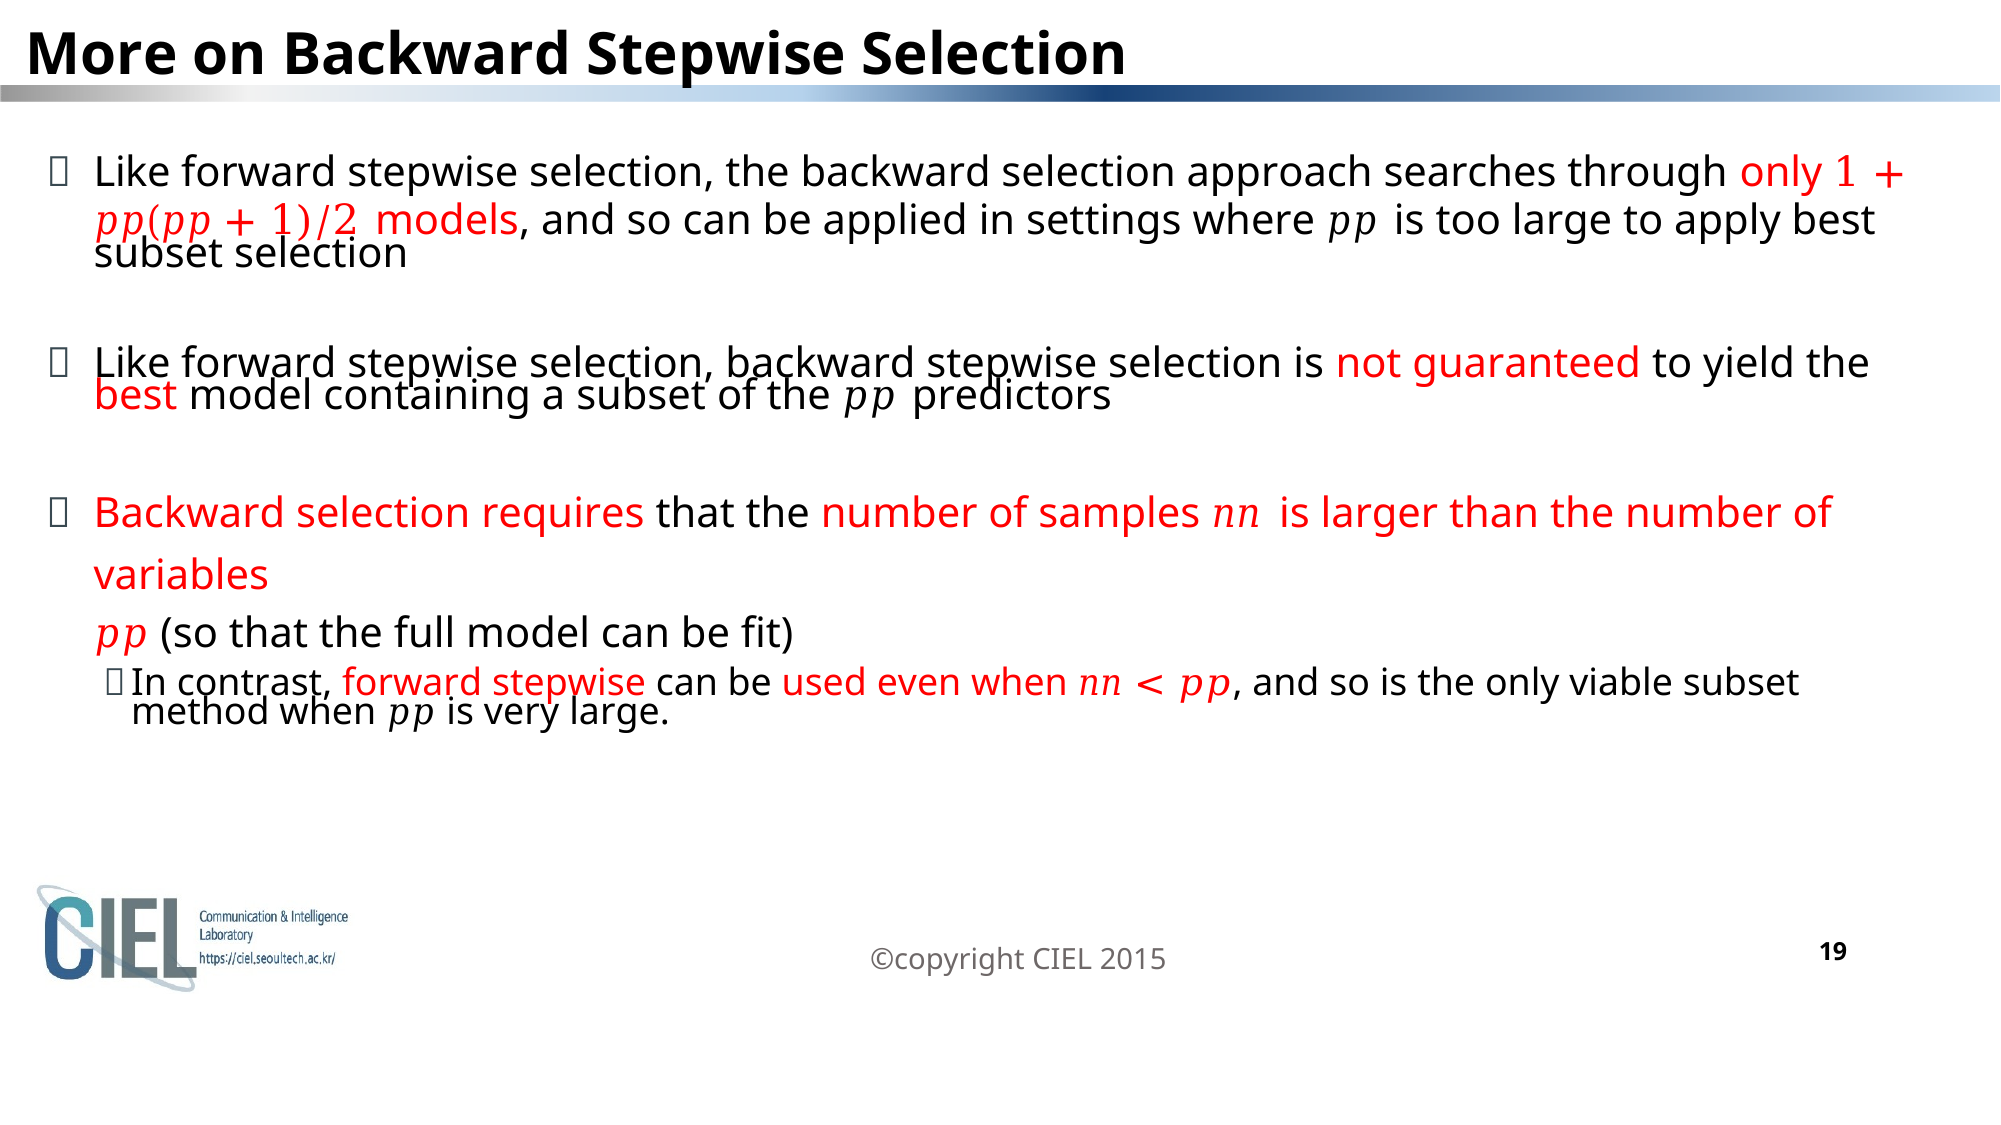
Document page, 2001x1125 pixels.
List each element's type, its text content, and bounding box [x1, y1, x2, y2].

list Backward selection requires that the number of samples 𝑛𝑛 is larger than the number of variables [46, 477, 1958, 602]
list In contrast, forward stepwise can be used even when 𝑛𝑛 < 𝑝𝑝, and so is the only viable subset method when 𝑝𝑝 is very large. [103, 669, 1858, 735]
text 𝑝𝑝 (so that the full model can be fit) [93, 602, 1958, 658]
subtitle More on Backward Stepwise Selection [25, 0, 1958, 93]
picture [32, 875, 356, 994]
text ©copyright CIEL 2015 19 [870, 933, 1958, 978]
list Like forward stepwise selection, the backward selection approach searches through only 1 + [46, 136, 1958, 199]
text 𝑝𝑝(𝑝𝑝 + 1)/2 models, and so can be applied in settings where 𝑝𝑝 is too large to apply best subset selection [93, 204, 1958, 279]
picture [0, 85, 2000, 102]
list Like forward stepwise selection, backward stepwise selection is not guaranteed to yield the best model containing a subset of the 𝑝𝑝 predictors [46, 348, 1919, 422]
